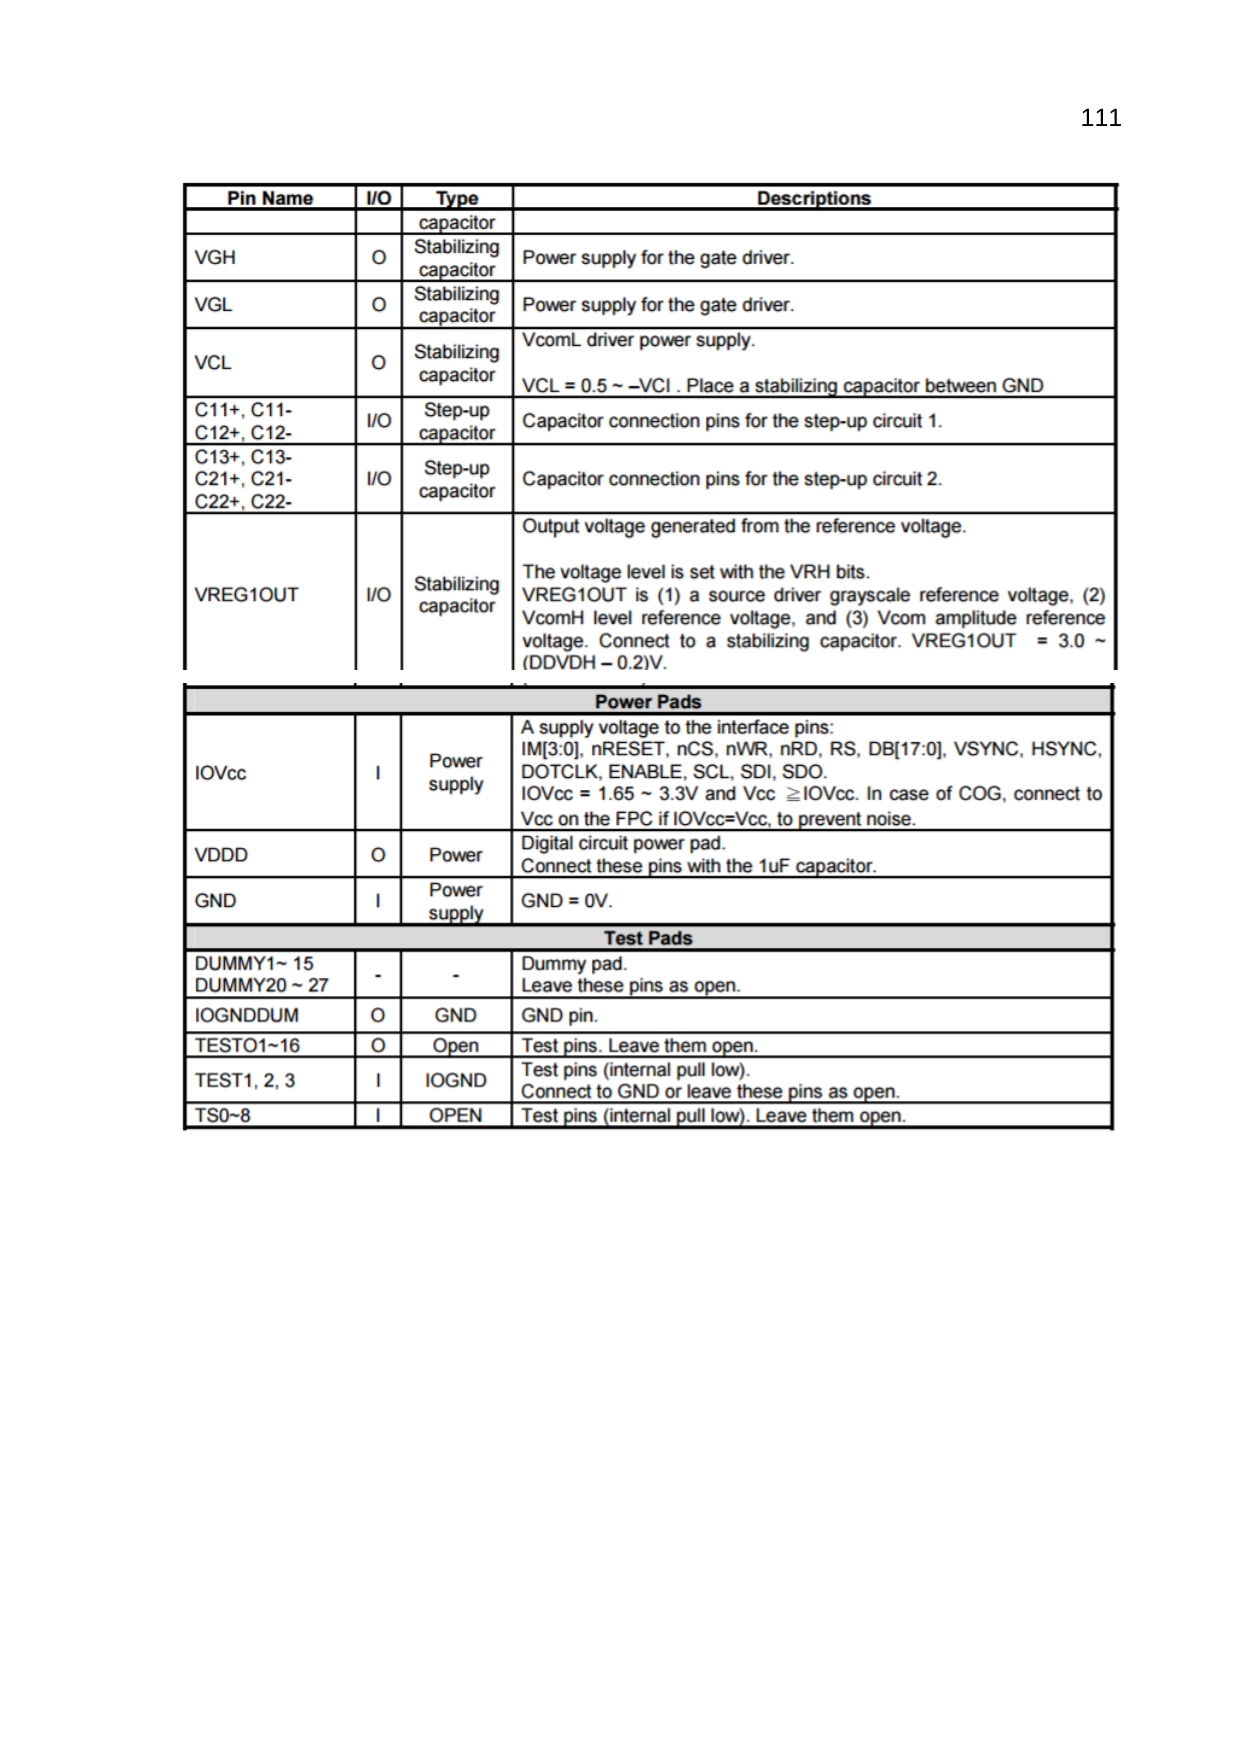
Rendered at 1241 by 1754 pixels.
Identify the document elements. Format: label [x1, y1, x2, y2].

picture [177, 683, 1123, 1135]
picture [177, 177, 1123, 670]
